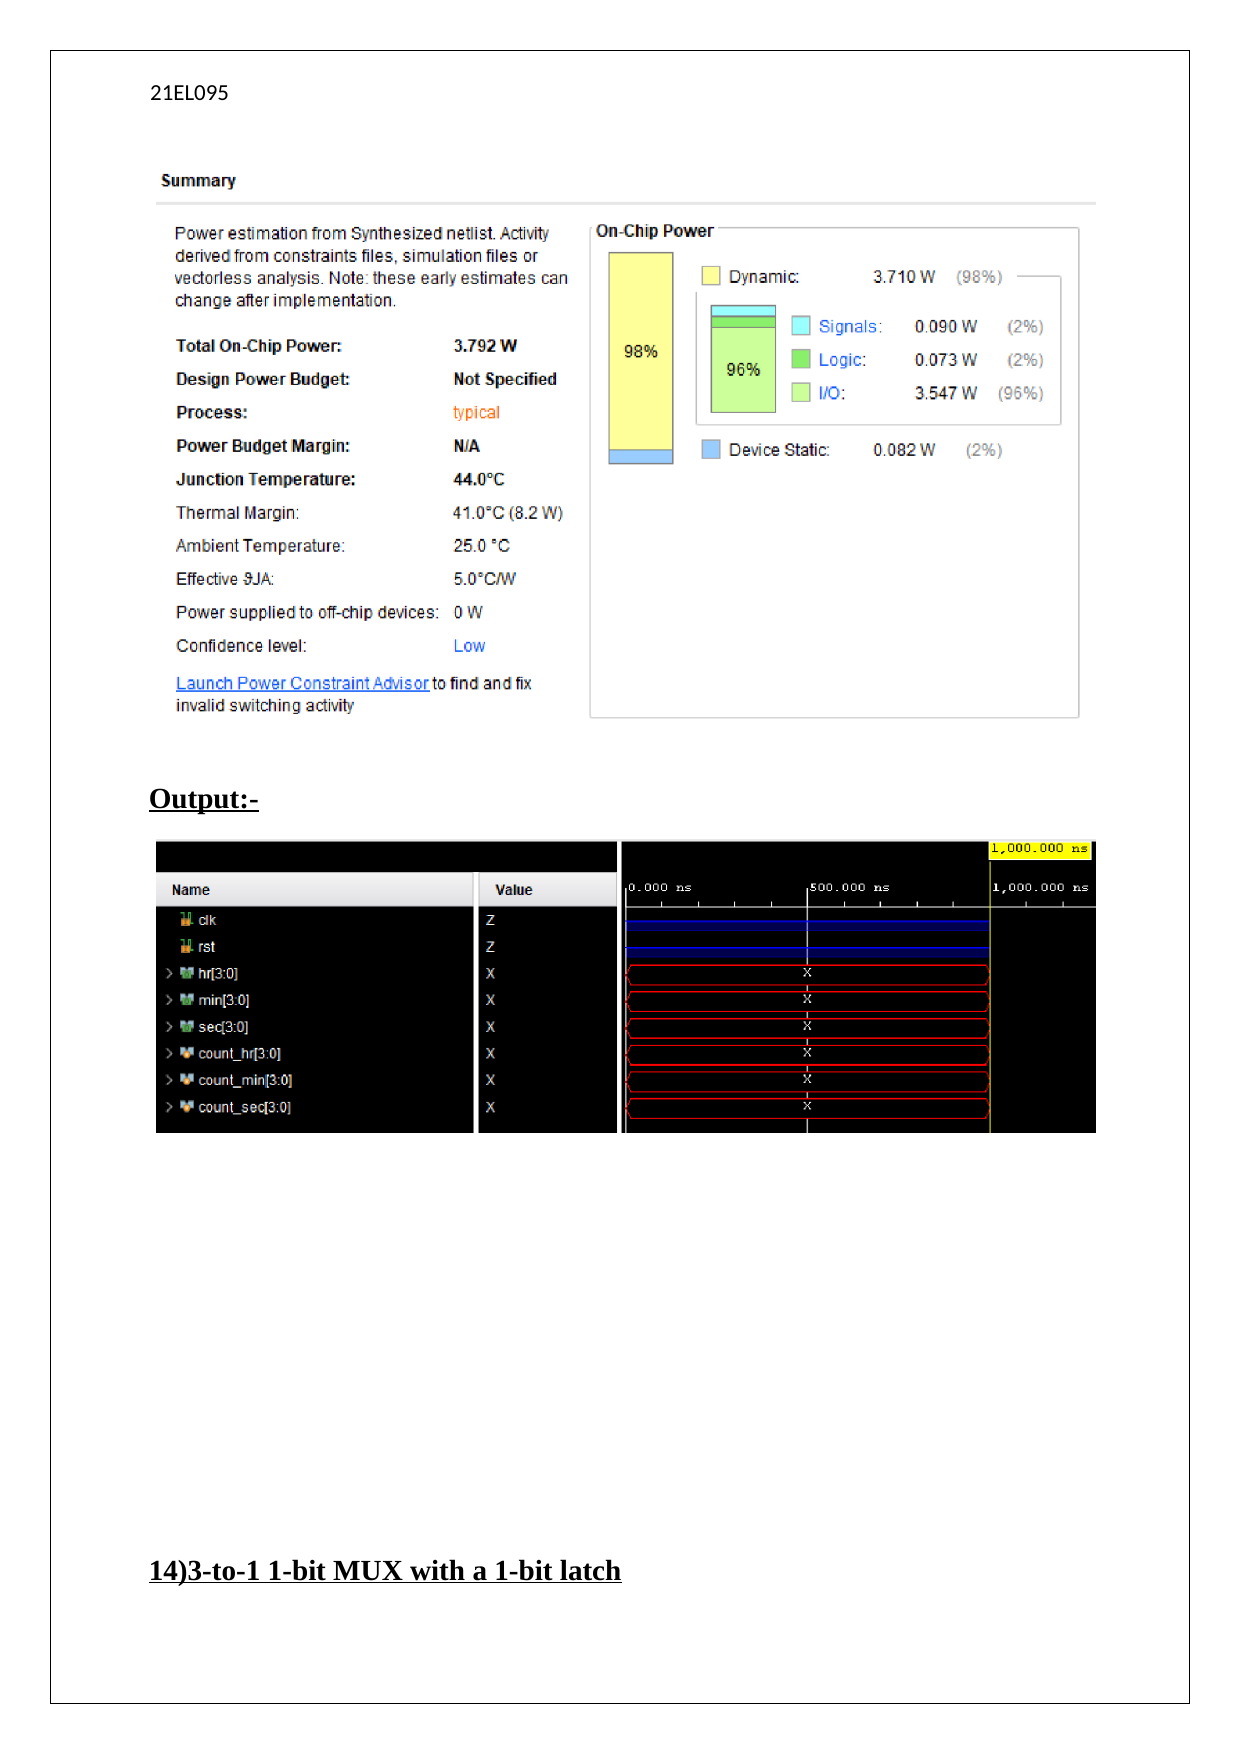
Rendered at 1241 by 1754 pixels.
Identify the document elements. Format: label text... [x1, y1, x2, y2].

text 14)3-to-1 1-bit MUX with a 1-bit latch [148, 1553, 1184, 1586]
text Output:- [148, 781, 1184, 815]
picture [155, 834, 1096, 1133]
picture [155, 164, 1096, 763]
